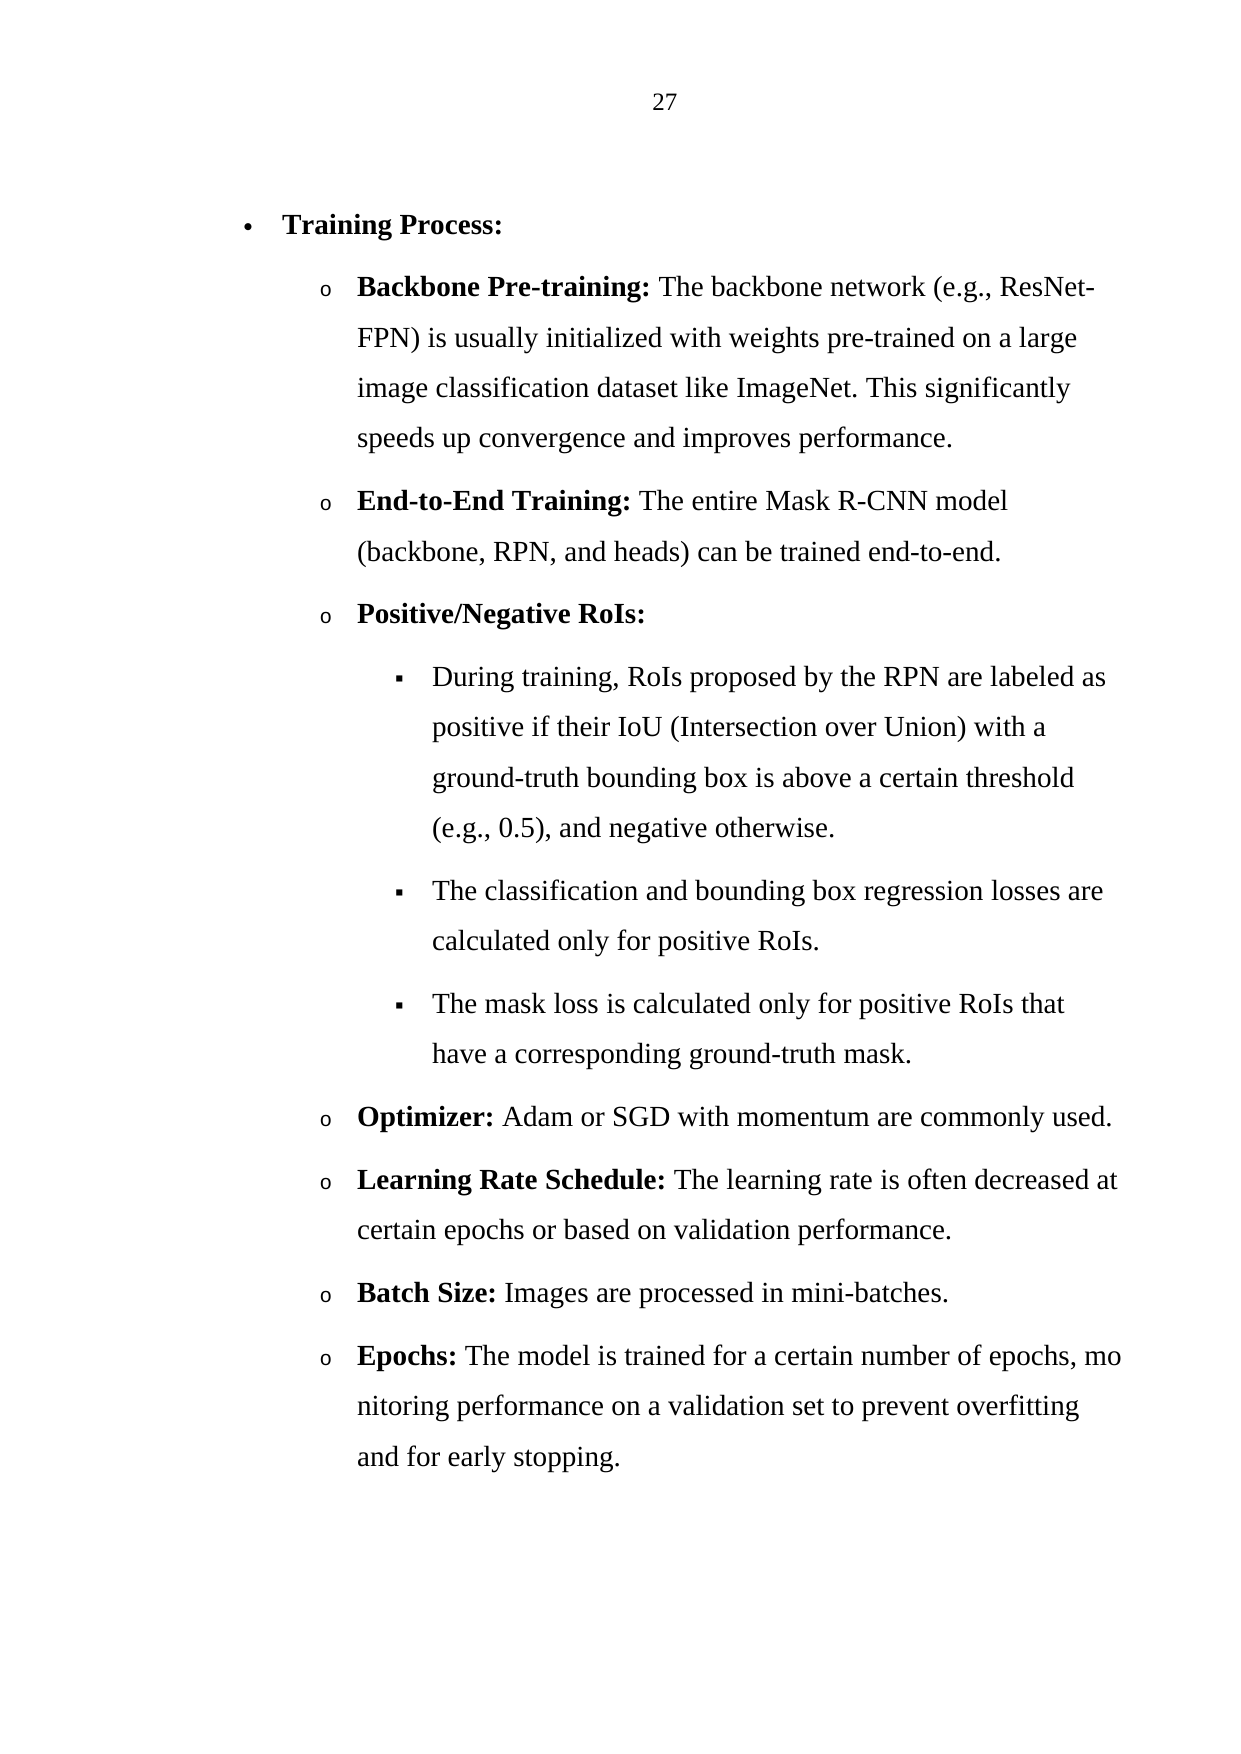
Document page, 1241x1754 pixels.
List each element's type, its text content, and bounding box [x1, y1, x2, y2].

list Training Process: [244, 207, 1122, 240]
list Backbone Pre-training: The backbone network (e.g., ResNet-FPN) is usually initialized with weights pre-trained on a large image classification dataset like ImageNet. This significantly speeds up convergence and improves performance. [319, 269, 1122, 454]
list Positive/Negative RoIs: [319, 596, 1122, 630]
list End-to-End Training: The entire Mask R-CNN model (backbone, RPN, and heads) can be trained end-to-end. [319, 483, 1122, 567]
list Epochs: The model is trained for a certain number of epochs, monitoring performance on a validation set to prevent overfitting and for early stopping. [319, 1338, 1122, 1472]
list Learning Rate Schedule: The learning rate is often decreased at certain epochs or based on validation performance. [319, 1162, 1122, 1246]
list Optimizer: Adam or SGD with momentum are commonly used. [319, 1099, 1122, 1133]
list The classification and bounding box regression losses are calculated only for positive RoIs. [394, 873, 1122, 957]
list The mask loss is calculated only for positive RoIs that have a corresponding ground-truth mask. [394, 986, 1122, 1070]
list During training, RoIs proposed by the RPN are labeled as positive if their IoU (Intersection over Union) with a ground-truth bounding box is above a certain threshold (e.g., 0.5), and negative otherwise. [394, 659, 1122, 844]
list Batch Size: Images are processed in mini-batches. [319, 1275, 1122, 1309]
